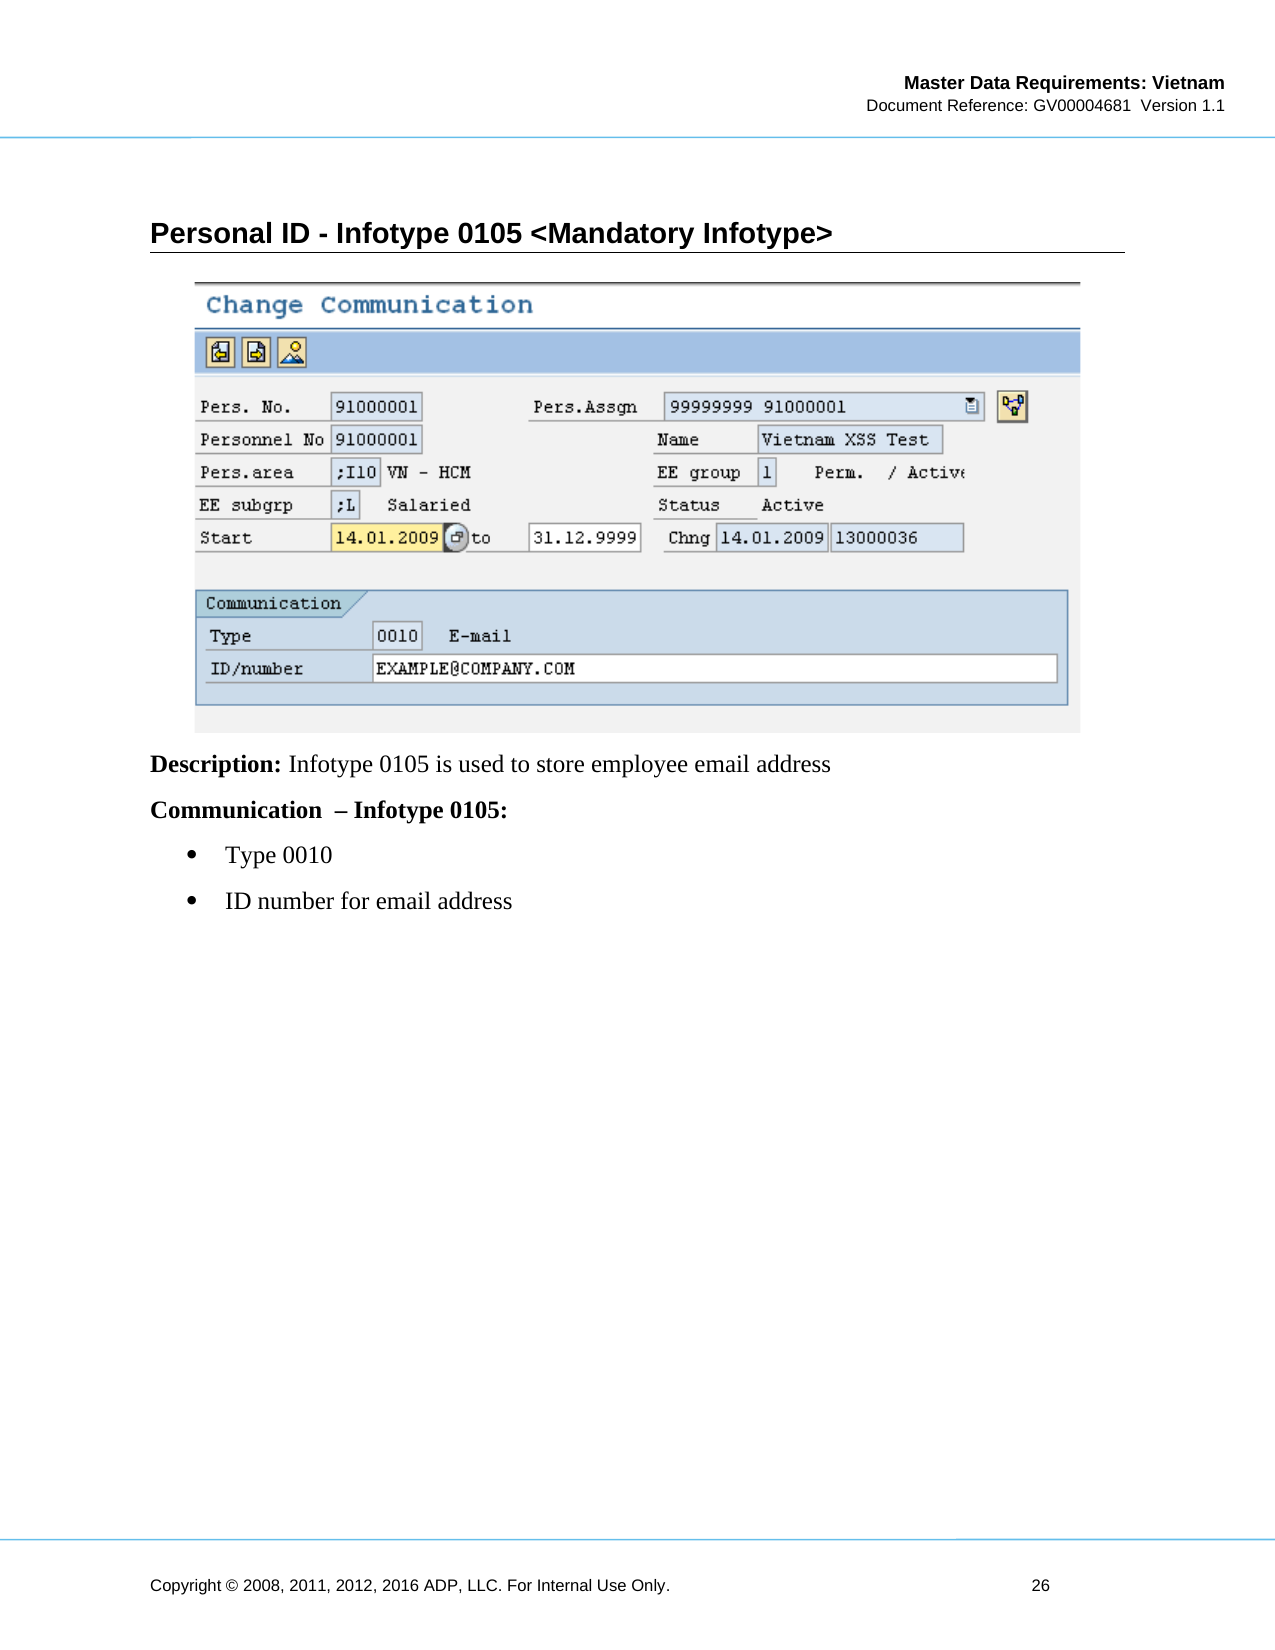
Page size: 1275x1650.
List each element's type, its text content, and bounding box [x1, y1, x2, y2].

picture [194, 282, 1081, 733]
list ID number for email address [187, 886, 1125, 915]
text Communication – Infotype 0105: [150, 795, 1125, 824]
text Description: Infotype 0105 is used to store employee email address [150, 749, 1125, 778]
subtitle Personal ID - Infotype 0105 <Mandatory Infotype> [150, 216, 1125, 252]
list Type 0010 [187, 841, 1125, 869]
